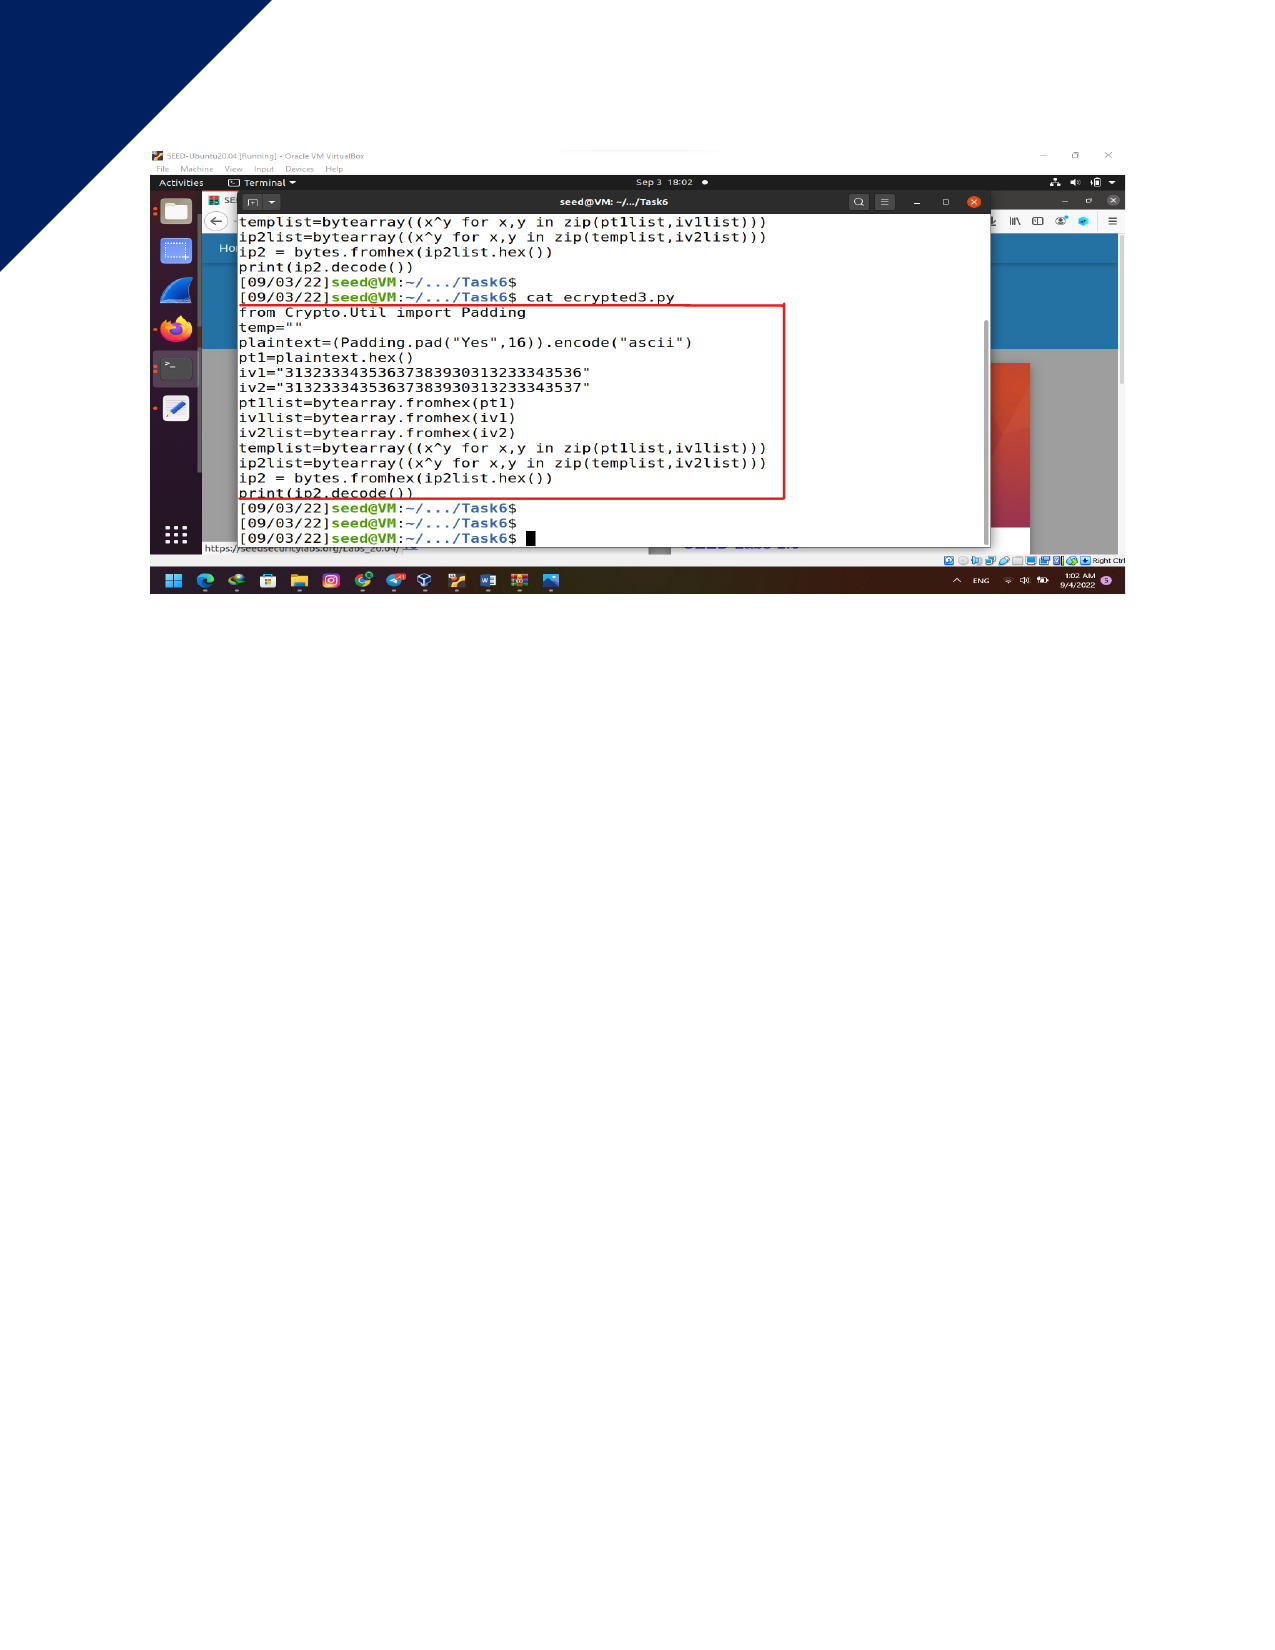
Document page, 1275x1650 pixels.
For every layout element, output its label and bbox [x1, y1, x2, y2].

picture [150, 150, 1125, 594]
